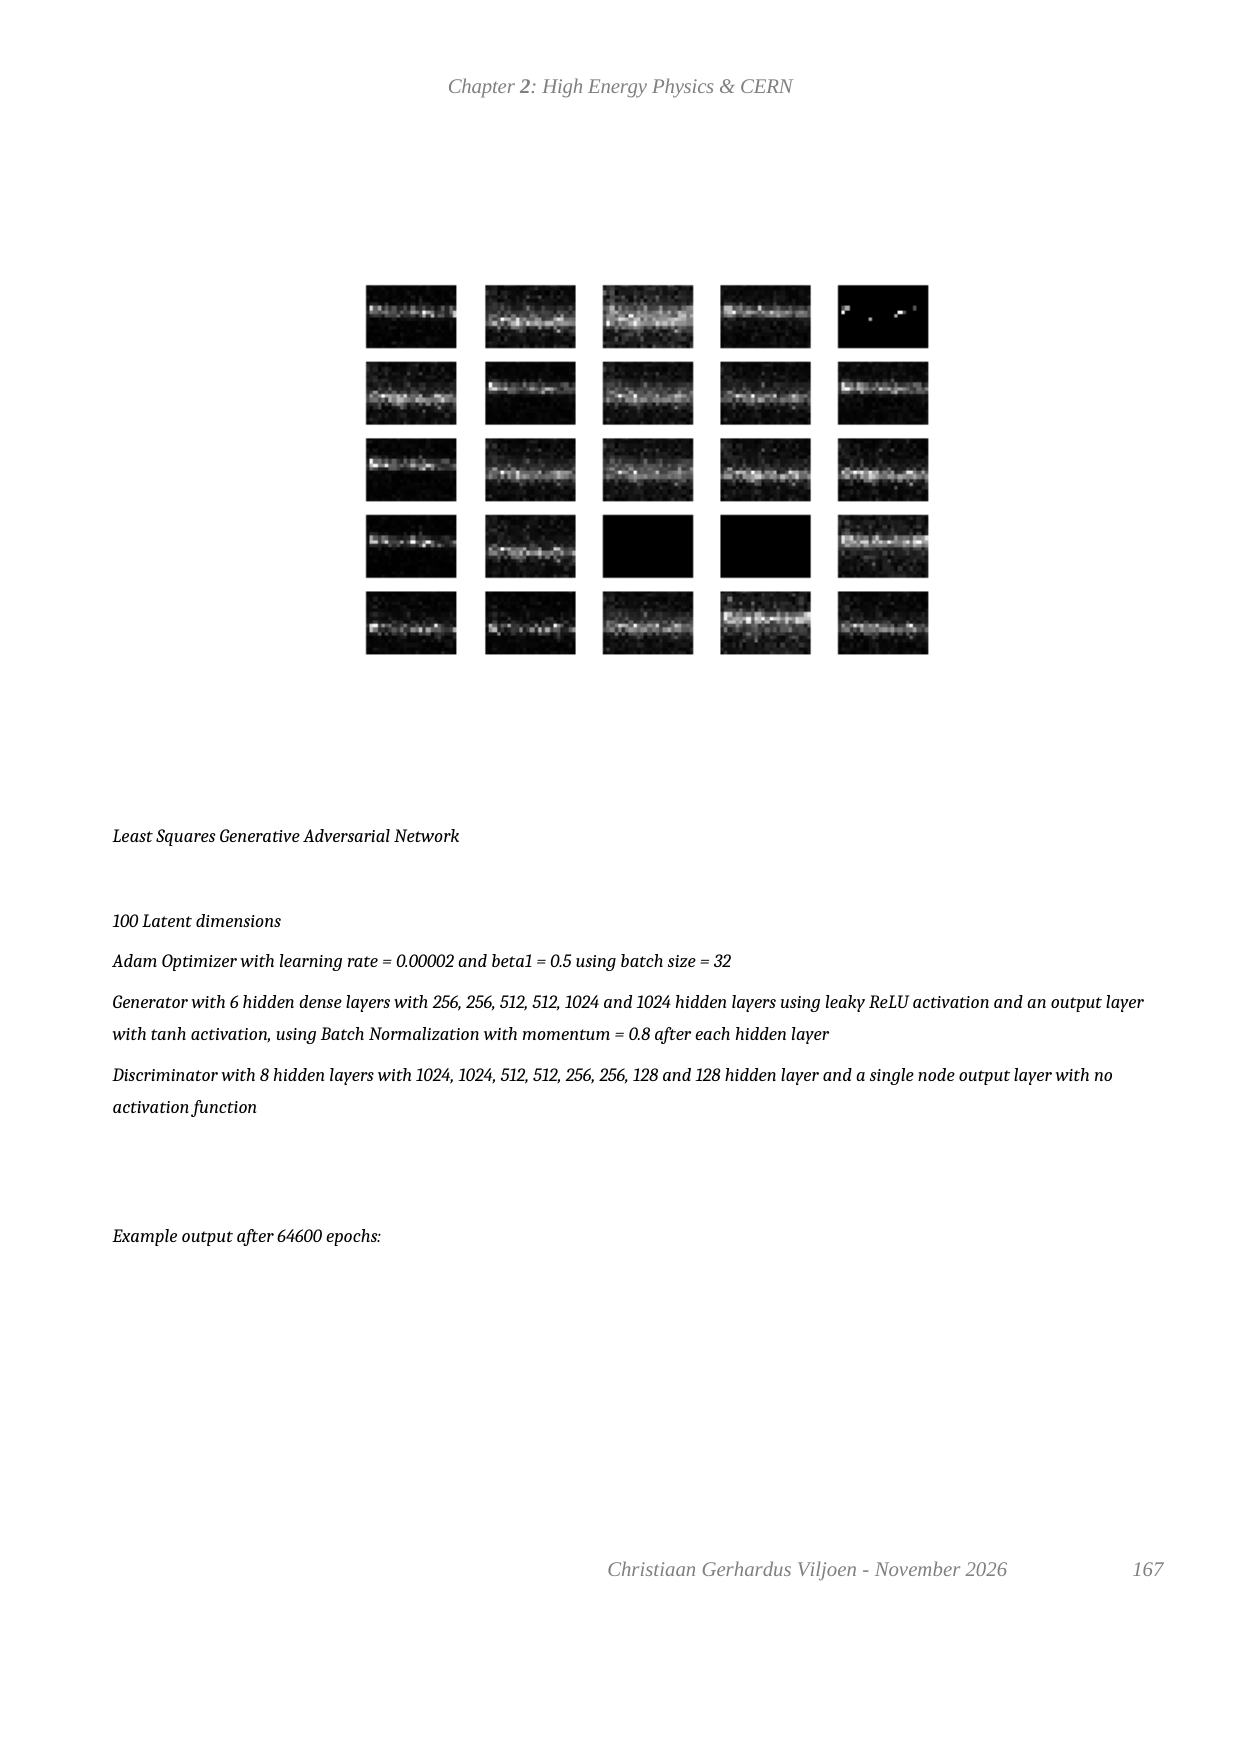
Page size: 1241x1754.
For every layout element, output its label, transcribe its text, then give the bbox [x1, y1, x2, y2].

text Adam Optimizer with learning rate = 0.00002 and beta1 = 0.5 using batch size = 32 [112, 951, 1165, 972]
text 100 Latent dimensions [112, 910, 1165, 932]
text Discriminator with 8 hidden layers with 1024, 1024, 512, 512, 256, 256, 128 and 128 hidden layer and a single node output layer with no activation function [112, 1064, 1165, 1118]
text Generator with 6 hidden dense layers with 256, 256, 512, 512, 1024 and 1024 hidden layers using leaky ReLU activation and an output layer with tanh activation, using Batch Normalization with momentum = 0.8 after each hidden layer [112, 992, 1165, 1045]
text Least Squares Generative Adversarial Network [112, 825, 1165, 847]
text Example output after 64600 epochs: [112, 1226, 1165, 1247]
picture [271, 226, 1007, 716]
